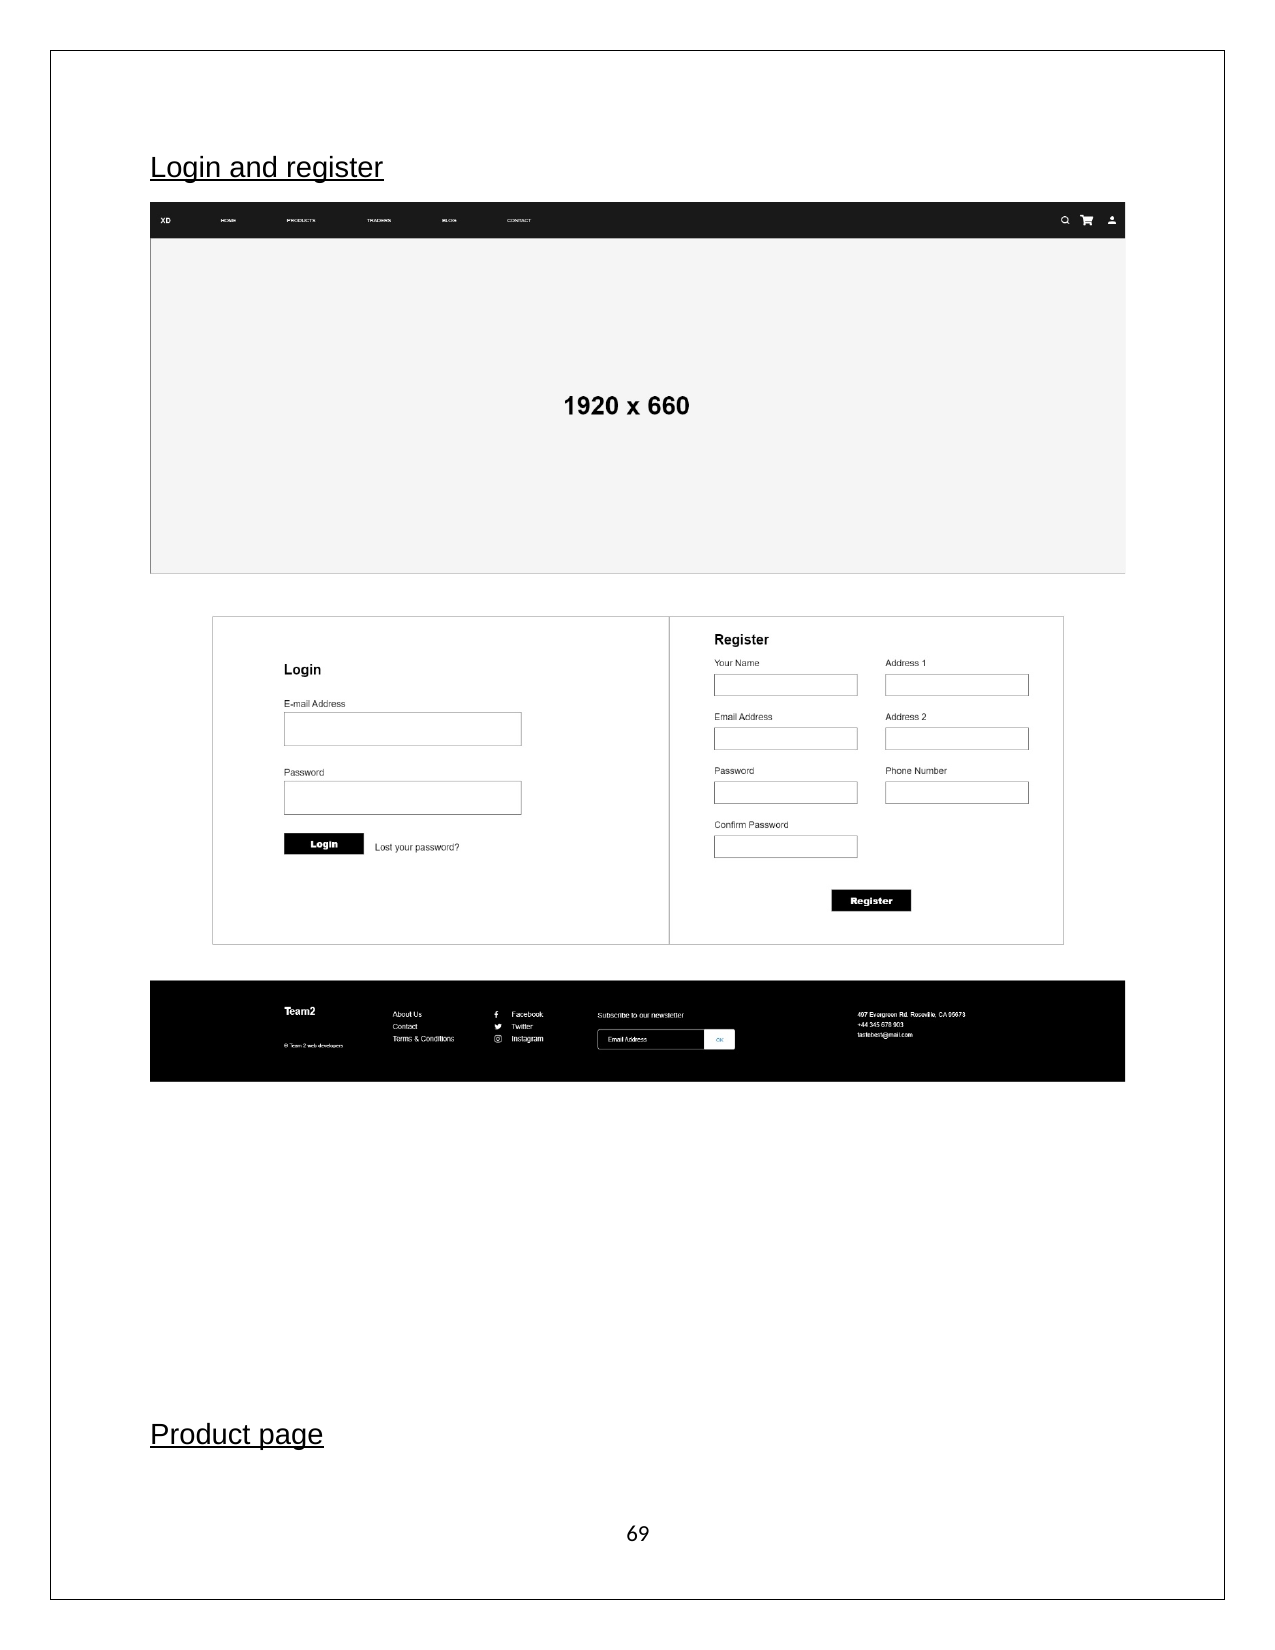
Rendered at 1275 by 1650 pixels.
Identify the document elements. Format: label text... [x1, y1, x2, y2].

text Product page [150, 1417, 1125, 1451]
text Login and register [150, 150, 1125, 183]
picture [150, 202, 1125, 1082]
